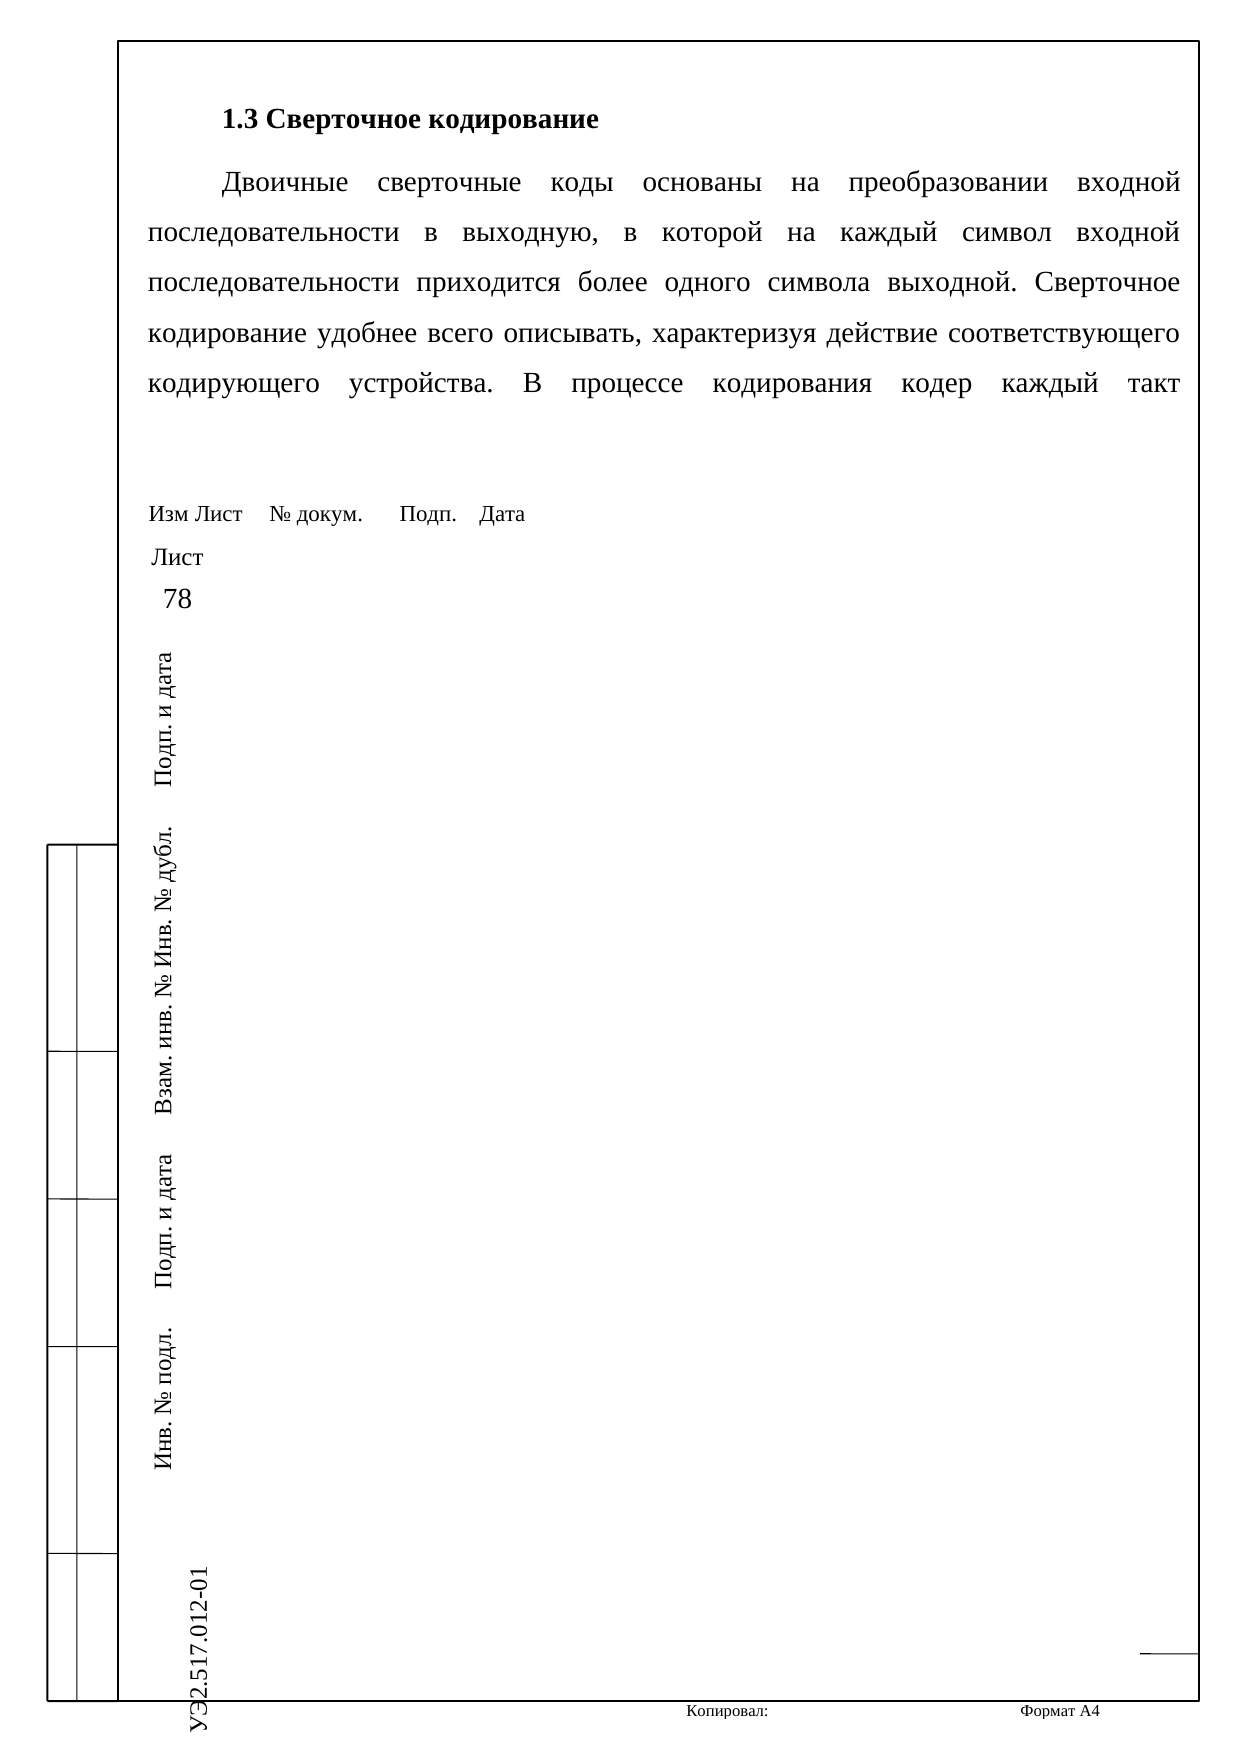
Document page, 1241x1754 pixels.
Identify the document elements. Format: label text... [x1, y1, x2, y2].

text Двоичные сверточные коды основаны на преобразовании входной последовательности в выходную, в которой на каждый символ входной последовательности приходится более одного символа выходной. Сверточное кодирование удобнее всего описывать, характеризуя действие соответствующего кодирующего устройства. В процессе кодирования кодер каждый такт преобразует k входных символов в n выходных символов, передаваемых по каналу связи. Скорость с которой он это делает называется скоростью сверточного кодирования, которая равна отношению k к n и обозначается буквой R. Выходные символы, создаваемые кодером на данном такте, зависят от m информационных символов, поступивших на этом и предыдущем тактах. Таким образом, выходные символы сверточного кодера однозначно определяются его входным сигналом и состоянием, зависящим от m–k предыдущих информационных символов. [148, 164, 1181, 399]
subtitle 1.3 Сверточное кодирование [148, 101, 1181, 135]
